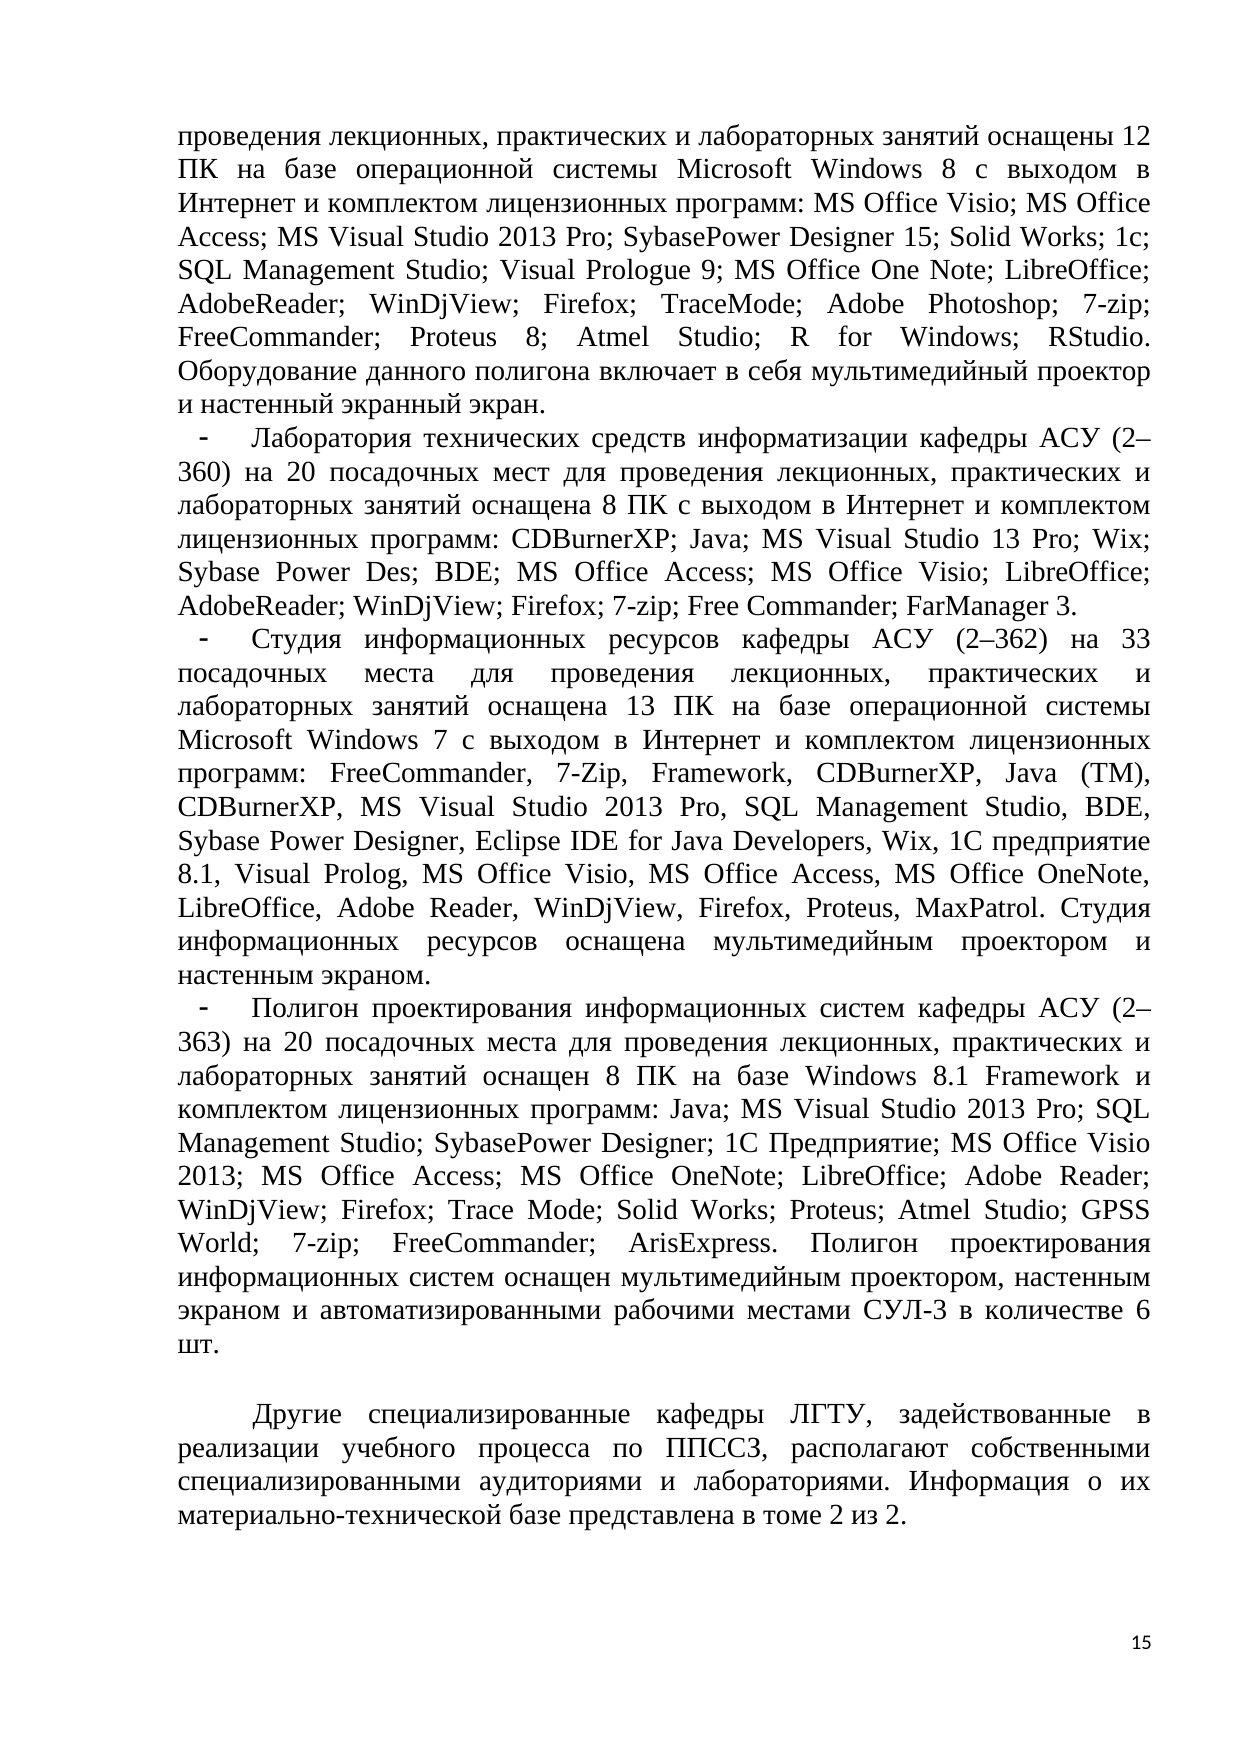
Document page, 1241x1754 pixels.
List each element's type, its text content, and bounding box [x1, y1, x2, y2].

list Студия информационных ресурсов кафедры АСУ (2–362) на 33 посадочных места для проведения лекционных, практических и лабораторных занятий оснащена 13 ПК на базе операционной системы Microsoft Windows 7 с выходом в Интернет и комплектом лицензионных программ: FreeCommander, 7-Zip, Framework, CDBurnerXP, Java (TM), CDBurnerXP, MS Visual Studio 2013 Pro, SQL Management Studio, BDE, Sybase Power Designer, Eclipse IDE for Java Developers, Wix, 1С предприятие 8.1, Visual Prolog, MS Office Visio, MS Office Access, MS Office OneNote, LibreOffice, Adobe Reader, WinDjView, Firefox, Proteus, MaxPatrol. Студия информационных ресурсов оснащена мультимедийным проектором и настенным экраном. [177, 621, 1152, 990]
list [177, 118, 1152, 420]
list Лаборатория технических средств информатизации кафедры АСУ (2–360) на 20 посадочных мест для проведения лекционных, практических и лабораторных занятий оснащена 8 ПК с выходом в Интернет и комплектом лицензионных программ: CDBurnerXP; Java; MS Visual Studio 13 Pro; Wix; Sybase Power Des; BDE; MS Office Access; MS Office Visio; LibreOffice; AdobeReader; WinDjView; Firefox; 7-zip; Free Commander; FarManager 3. [177, 420, 1152, 621]
text Другие специализированные кафедры ЛГТУ, задействованные в реализации учебного процесса по ППССЗ, располагают собственными специализированными аудиториями и лабораториями. Информация о их материально-технической базе представлена в томе 2 из 2. [177, 1396, 1152, 1531]
list Полигон проектирования информационных систем кафедры АСУ (2–363) на 20 посадочных места для проведения лекционных, практических и лабораторных занятий оснащен 8 ПК на базе Windows 8.1 Framework и комплектом лицензионных программ: Java; MS Visual Studio 2013 Pro; SQL Management Studio; SybasePower Designer; 1C Предприятие; MS Office Visio 2013; MS Office Access; MS Office OneNote; LibreOffice; Adobe Reader; WinDjView; Firefox; Trace Mode; Solid Works; Proteus; Atmel Studio; GPSS World; 7-zip; FreeCommander; ArisExpress. Полигон проектирования информационных систем оснащен мультимедийным проектором, настенным экраном и автоматизированными рабочими местами СУЛ-3 в количестве 6 шт. [177, 990, 1152, 1359]
